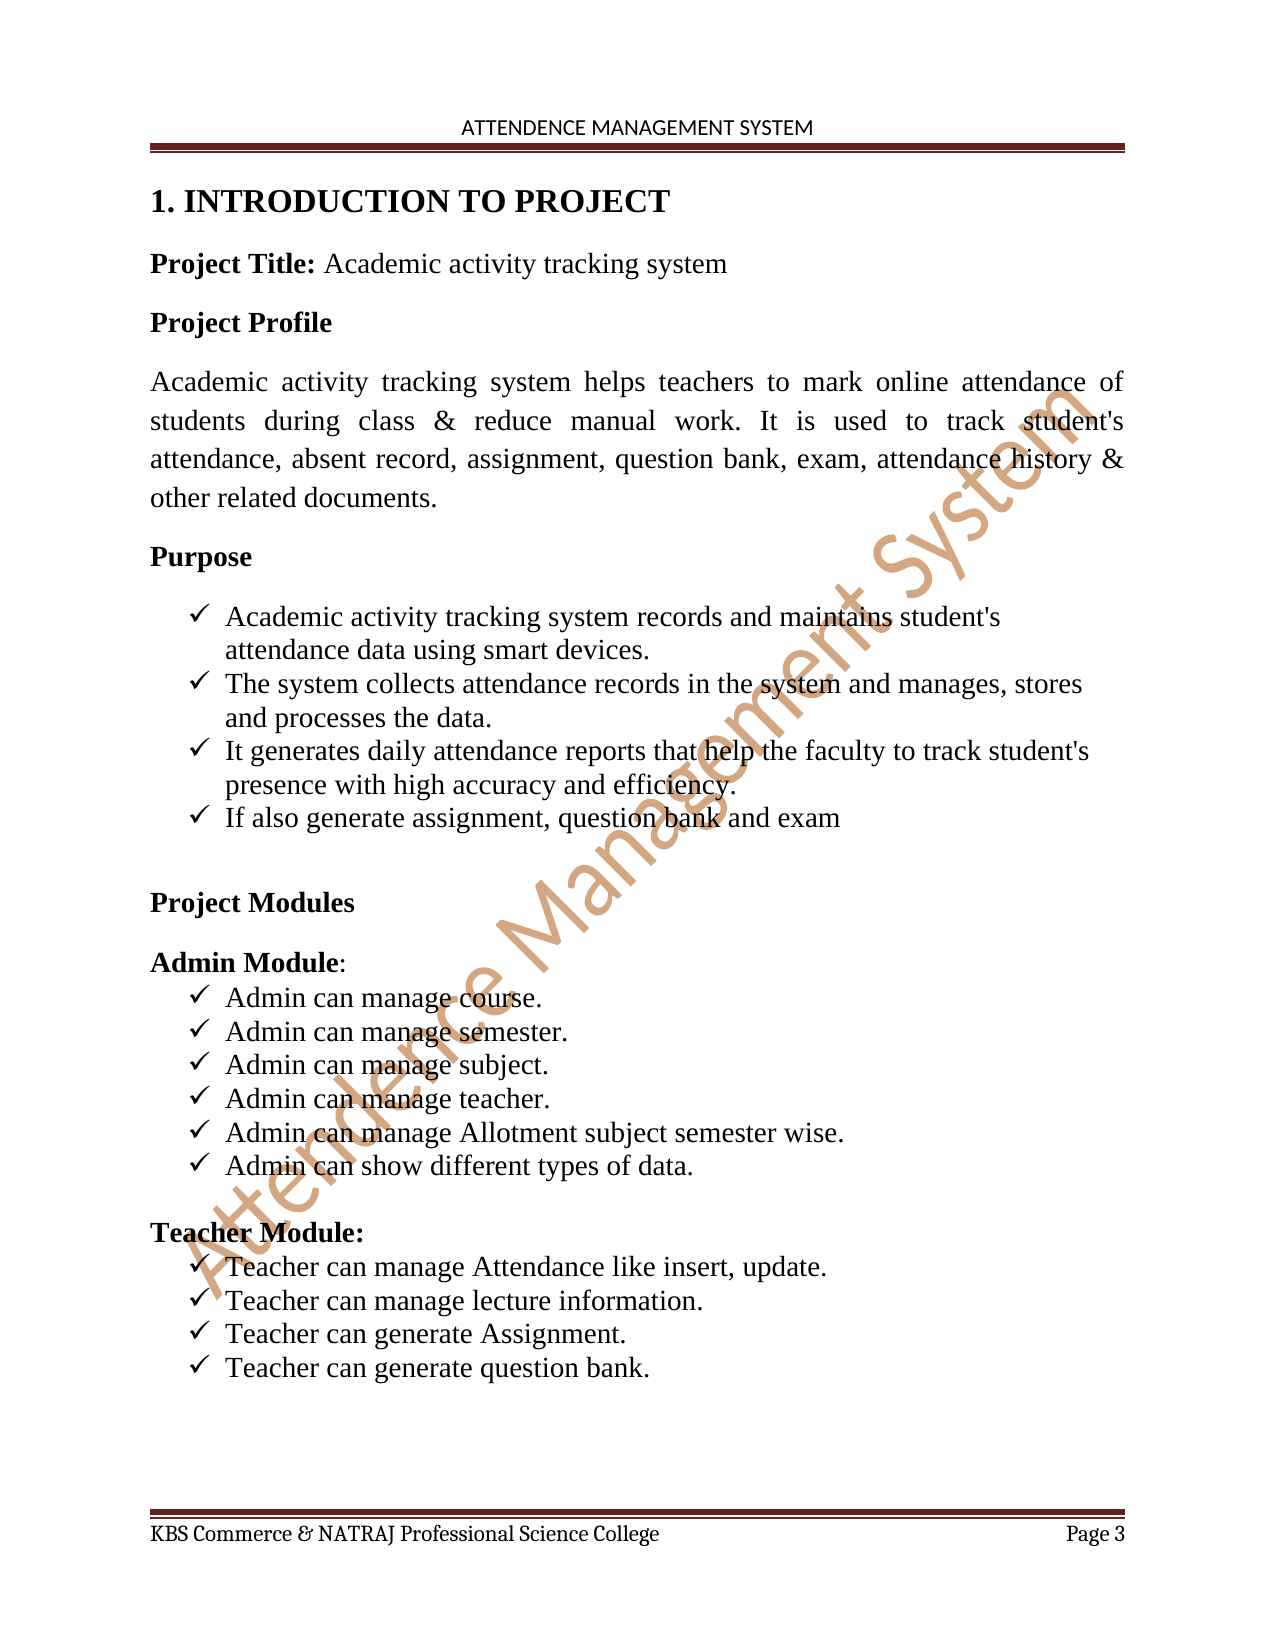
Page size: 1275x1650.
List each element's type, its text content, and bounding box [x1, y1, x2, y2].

list Teacher can generate question bank. [187, 1350, 1125, 1384]
text 1. INTRODUCTION TO PROJECT [150, 181, 1125, 219]
text Admin Module: [150, 944, 1125, 980]
list Admin can manage subject. [187, 1047, 1125, 1081]
text Teacher Module: [150, 1216, 1125, 1249]
text Project Profile [150, 305, 1125, 339]
text Project Title: Academic activity tracking system [150, 246, 1125, 279]
list If also generate assignment, question bank and exam [187, 800, 1125, 834]
list Admin can manage semester. [187, 1014, 1125, 1047]
text Academic activity tracking system helps teachers to mark online attendance of students during class & reduce manual work. It is used to track student's attendance, absent record, assignment, question bank, exam, attendance history & other related documents. [150, 364, 1125, 514]
list The system collects attendance records in the system and manages, stores and processes the data. [187, 666, 1125, 733]
list Admin can manage course. [187, 980, 1125, 1014]
text Purpose [150, 539, 1125, 573]
list Teacher can manage lecture information. [187, 1283, 1125, 1316]
list Admin can show different types of data. [187, 1148, 1125, 1182]
list Admin can manage teacher. [187, 1081, 1125, 1115]
list Academic activity tracking system records and maintains student's attendance data using smart devices. [187, 599, 1125, 666]
list Admin can manage Allotment subject semester wise. [187, 1115, 1125, 1148]
list Teacher can manage Attendance like insert, update. [187, 1249, 1125, 1283]
text Project Modules [150, 885, 1125, 919]
list Teacher can generate Assignment. [187, 1316, 1125, 1350]
list It generates daily attendance reports that help the faculty to track student's presence with high accuracy and efficiency. [187, 733, 1125, 800]
